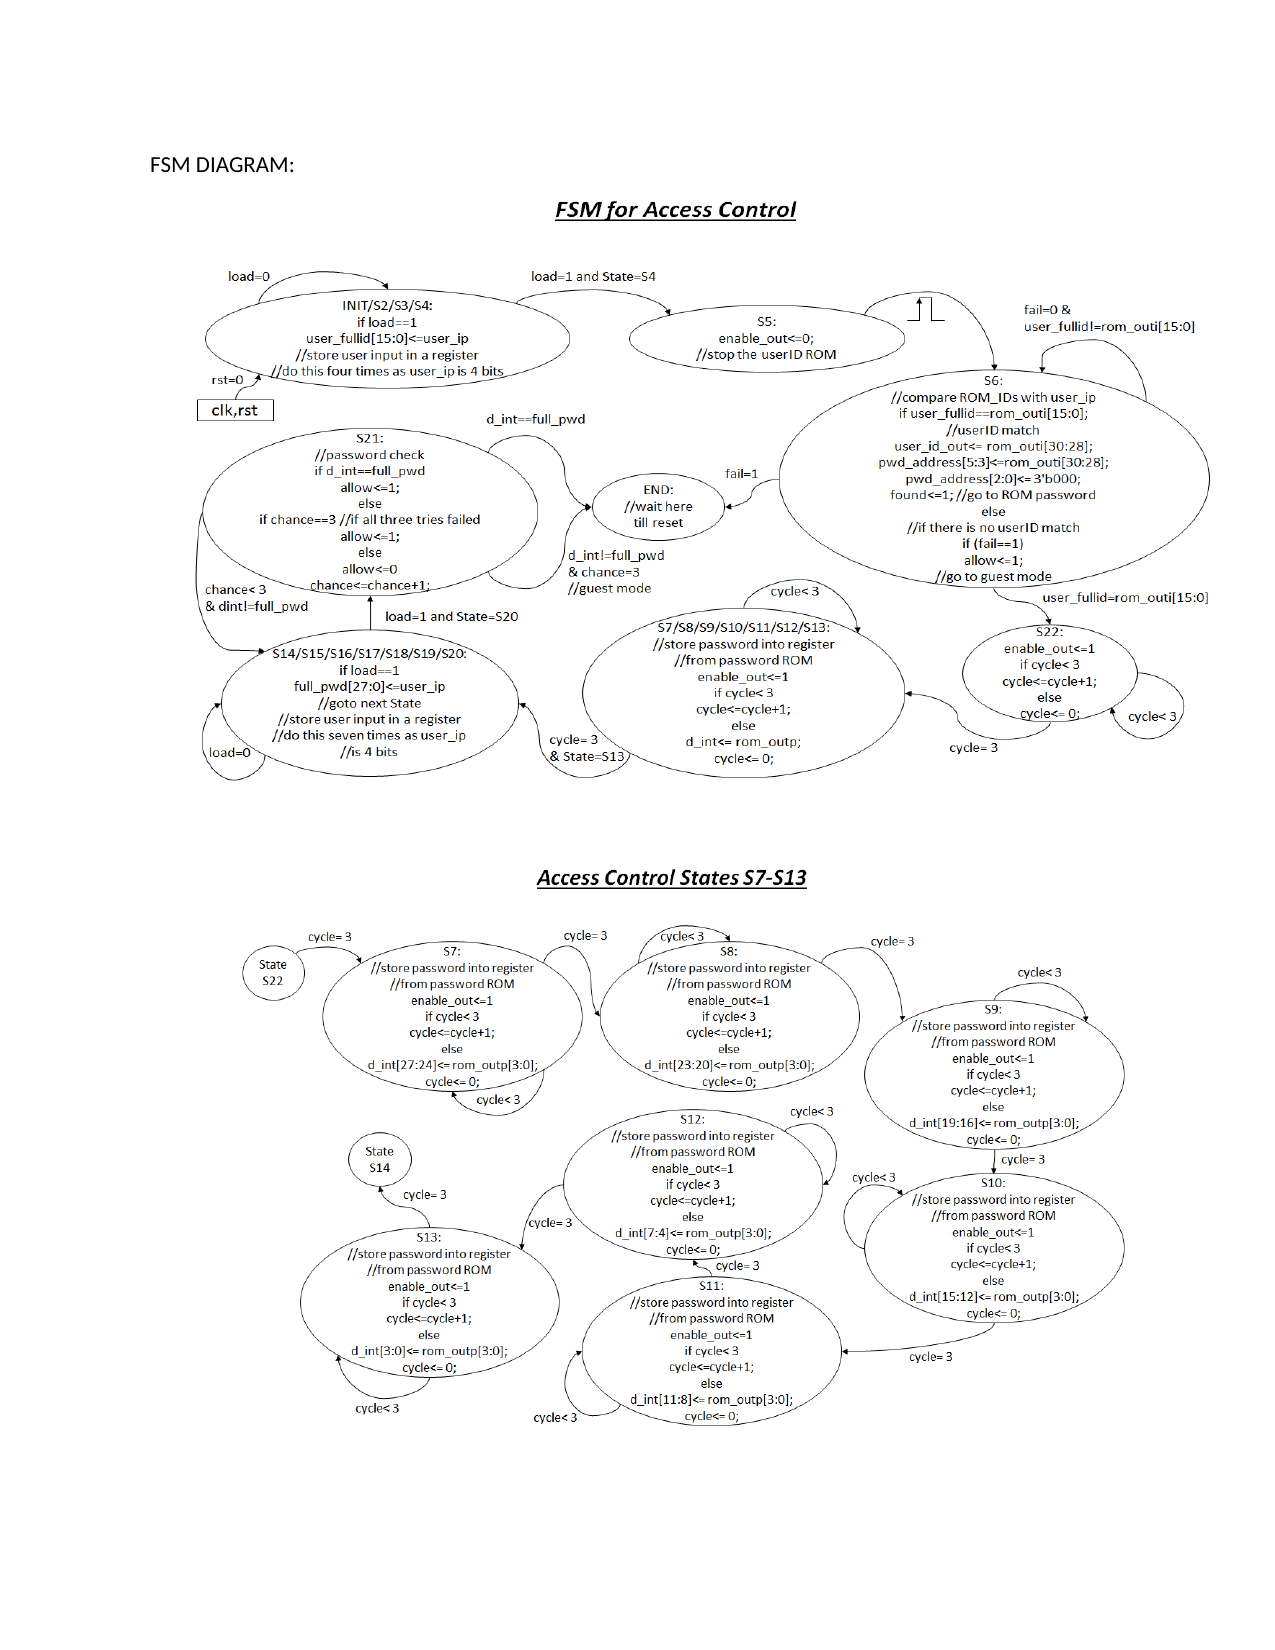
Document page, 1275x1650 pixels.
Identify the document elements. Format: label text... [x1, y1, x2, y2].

picture [150, 178, 1272, 1496]
text FSM DIAGRAM: [150, 150, 1270, 178]
